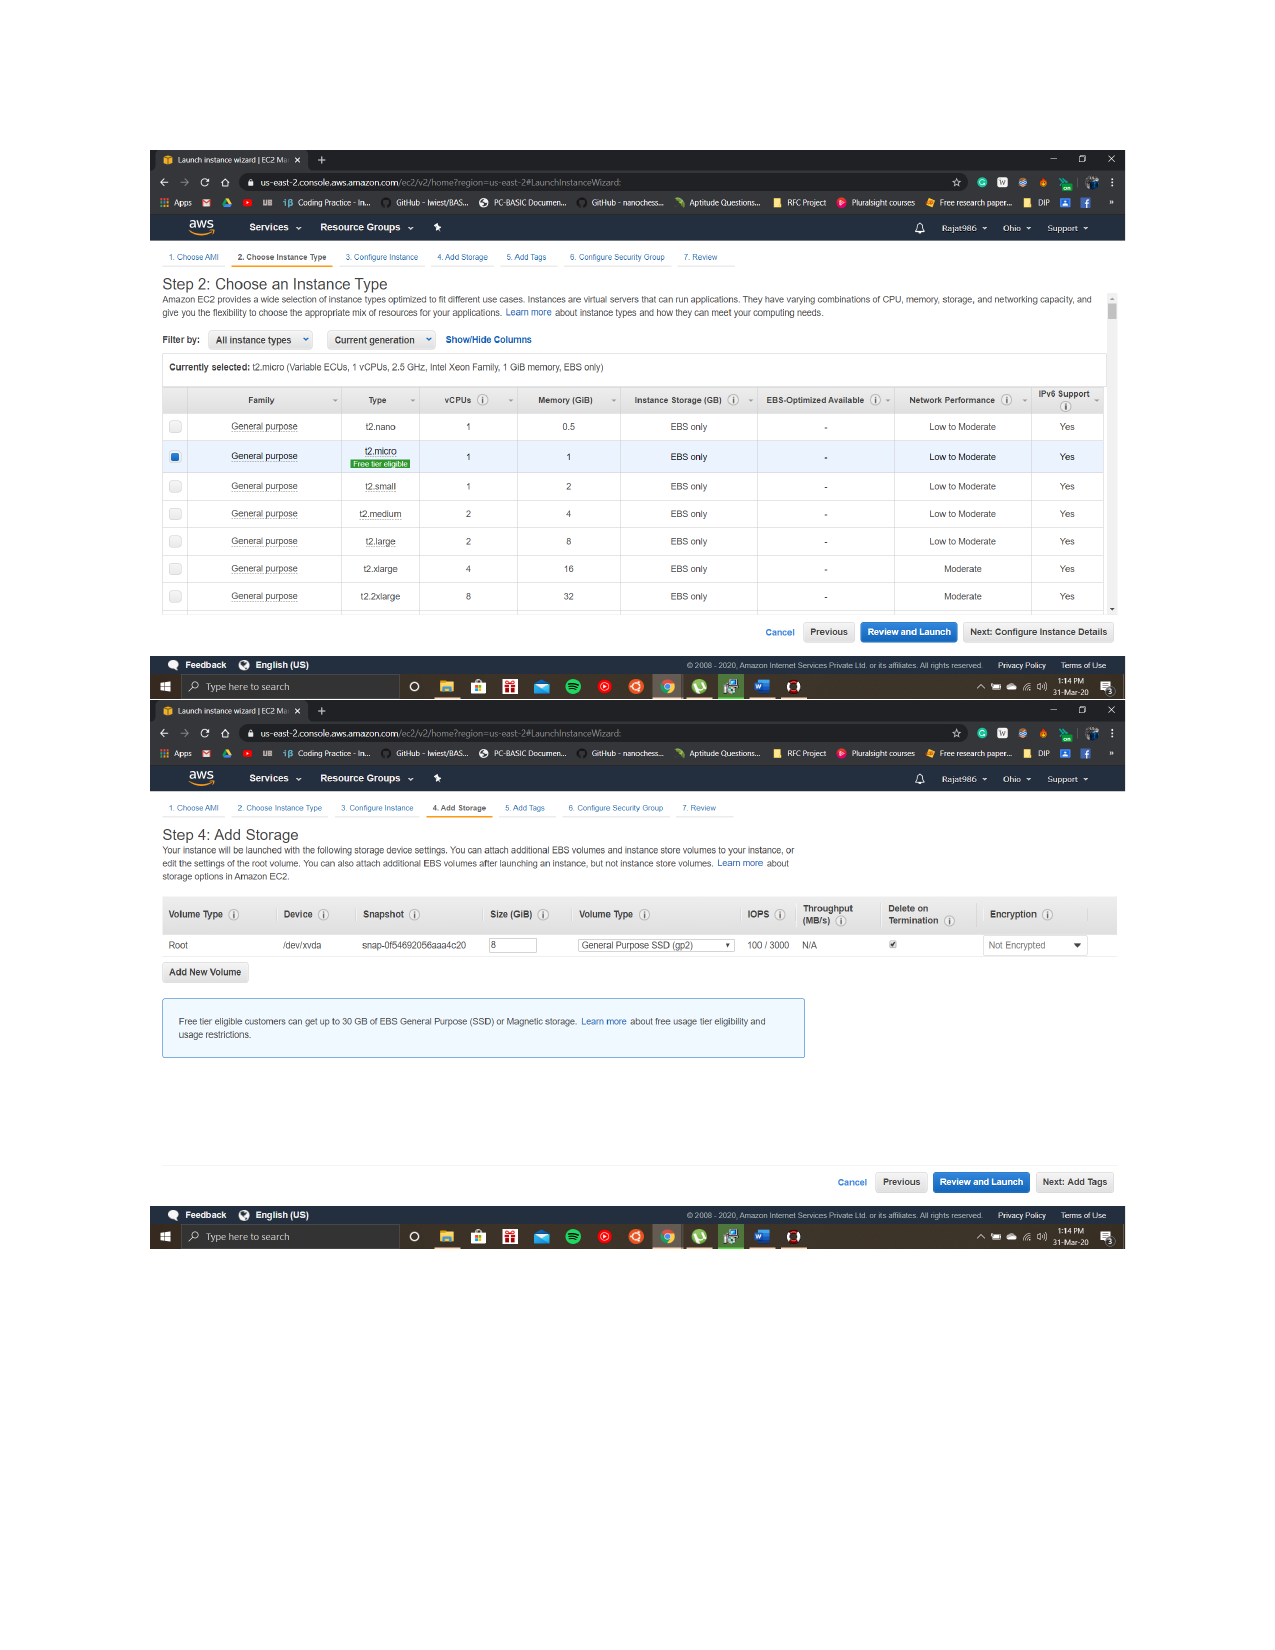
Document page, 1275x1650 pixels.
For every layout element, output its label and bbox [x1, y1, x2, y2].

picture [150, 700, 1125, 1249]
picture [150, 150, 1125, 699]
